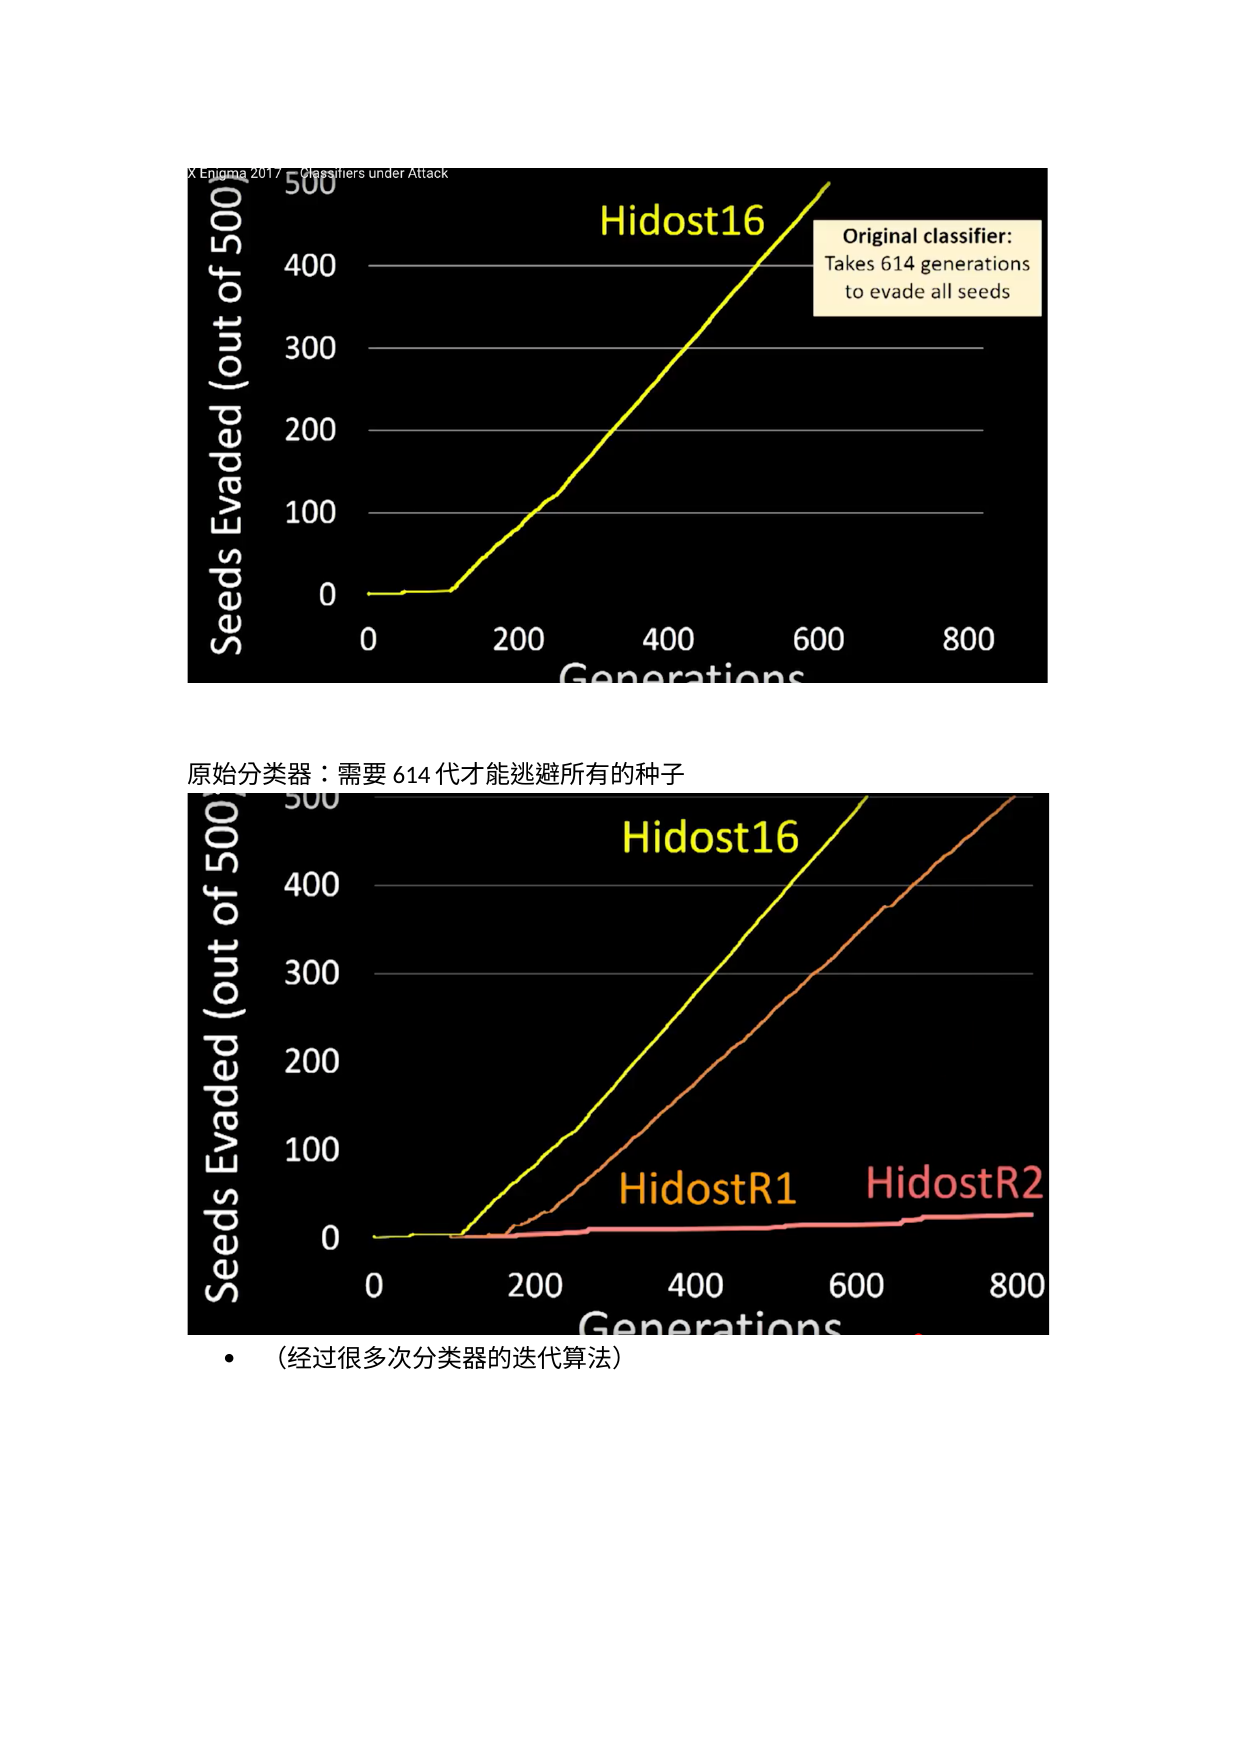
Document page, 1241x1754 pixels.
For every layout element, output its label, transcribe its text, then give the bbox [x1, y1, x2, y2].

picture [187, 793, 1050, 1335]
list （经过很多次分类器的迭代算法） [225, 1335, 1053, 1377]
text 原始分类器：需要614代才能逃避所有的种子 [187, 752, 1053, 794]
picture [187, 168, 1048, 683]
